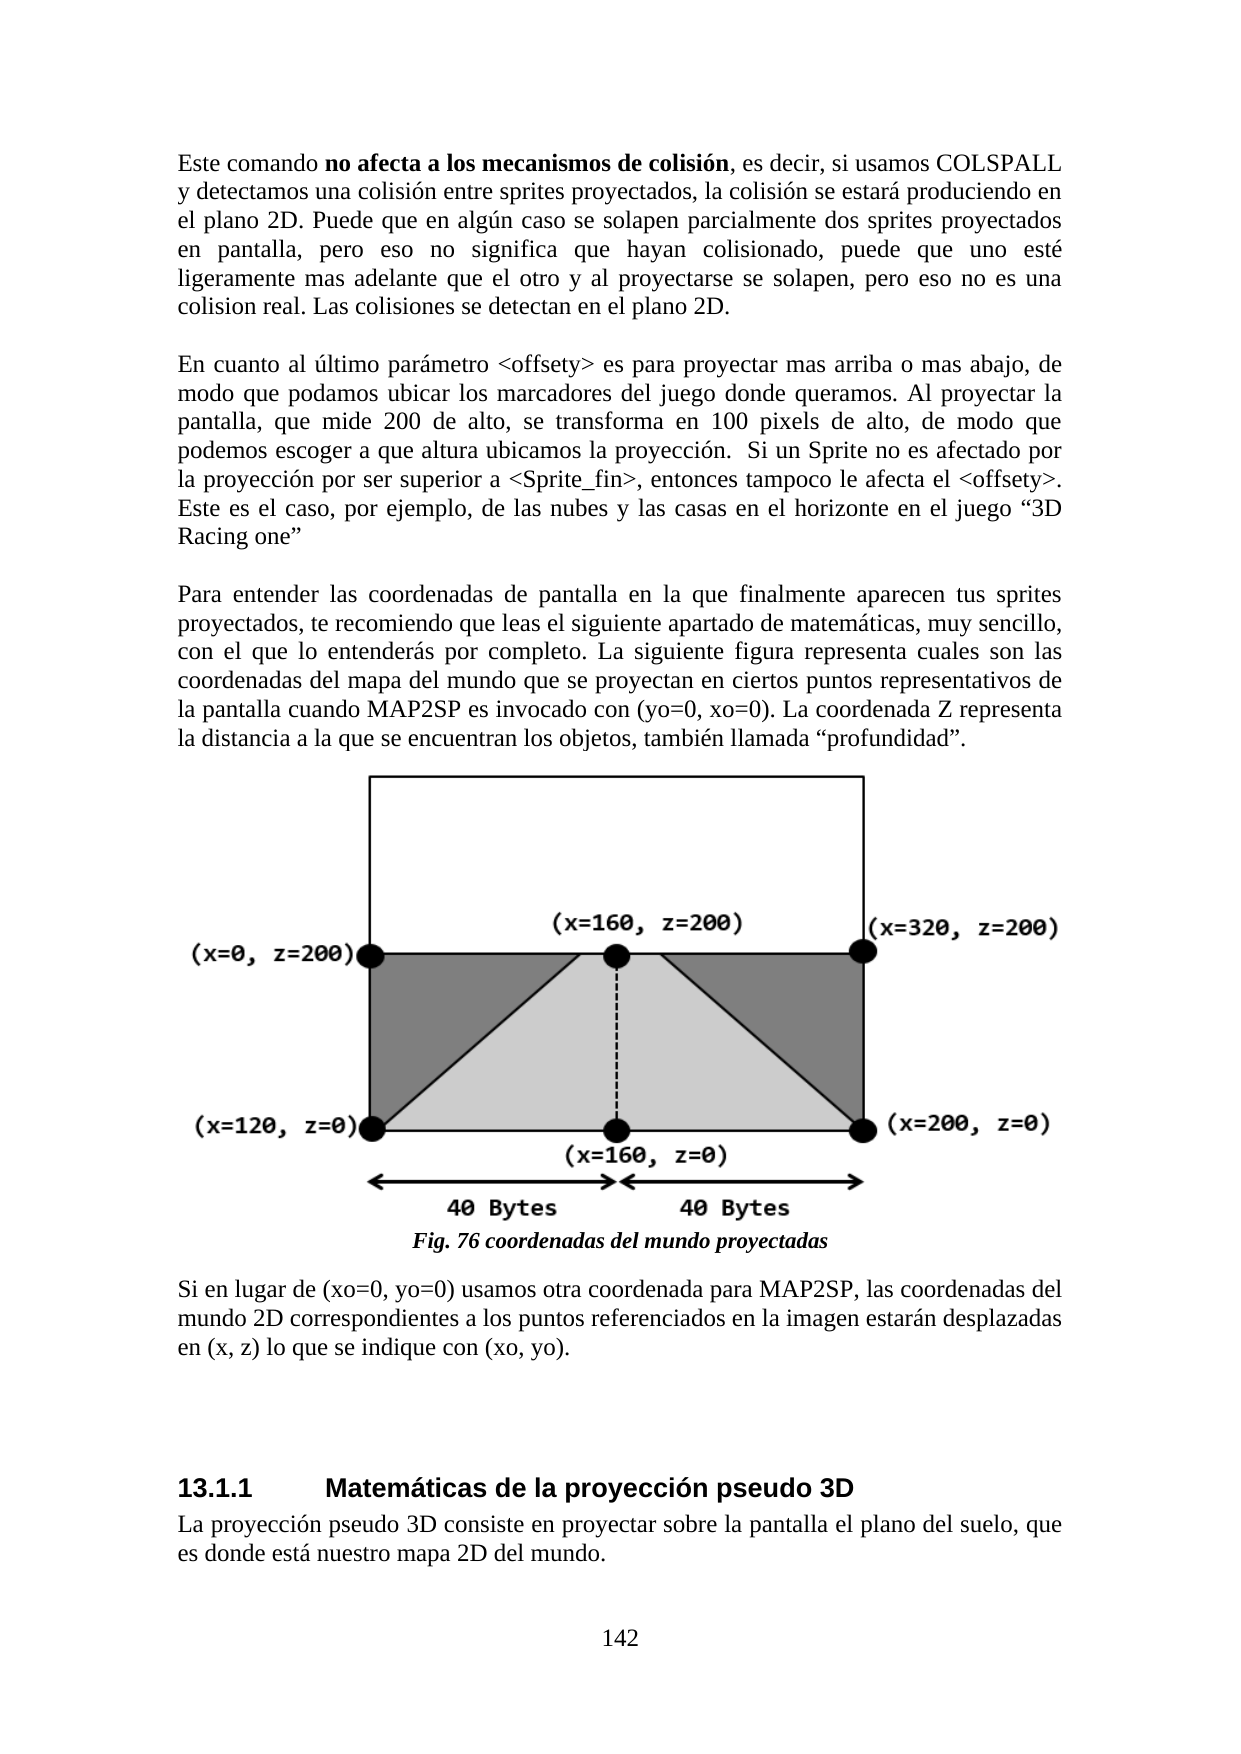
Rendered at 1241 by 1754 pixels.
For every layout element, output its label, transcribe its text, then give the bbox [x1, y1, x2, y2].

text La proyección pseudo 3D consiste en proyectar sobre la pantalla el plano del suelo, que es donde está nuestro mapa 2D del mundo. [177, 1509, 1063, 1567]
text Si en lugar de (xo=0, yo=0) usamos otra coordenada para MAP2SP, las coordenadas del mundo 2D correspondientes a los puntos referenciados en la imagen estarán desplazadas en (x, z) lo que se indique con (xo, yo). [177, 1274, 1063, 1361]
text Para entender las coordenadas de pantalla en la que finalmente aparecen tus sprites proyectados, te recomiendo que leas el siguiente apartado de matemáticas, muy sencillo, con el que lo entenderás por completo. La siguiente figura representa cuales son las coordenadas del mapa del mundo que se proyectan en ciertos puntos representativos de la pantalla cuando MAP2SP es invocado con (yo=0, xo=0). La coordenada Z representa la distancia a la que se encuentran los objetos, también llamada “profundidad”. [177, 579, 1063, 751]
text En cuanto al último parámetro <offsety> es para proyectar mas arriba o mas abajo, de modo que podamos ubicar los marcadores del juego donde queramos. Al proyectar la pantalla, que mide 200 de alto, se transforma en 100 pixels de alto, de modo que podemos escoger a que altura ubicamos la proyección. Si un Sprite no es afectado por la proyección por ser superior a <Sprite_fin>, entonces tampoco le afecta el <offsety>. Este es el caso, por ejemplo, de las nubes y las casas en el horizonte en el juego “3D Racing one” [177, 349, 1063, 550]
text Este comando no afecta a los mecanismos de colisión, es decir, si usamos COLSPALL y detectamos una colisión entre sprites proyectados, la colisión se estará produciendo en el plano 2D. Puede que en algún caso se solapen parcialmente dos sprites proyectados en pantalla, pero eso no significa que hayan colisionado, puede que uno esté ligeramente mas adelante que el otro y al proyectarse se solapen, pero eso no es una colision real. Las colisiones se detectan en el plano 2D. [177, 148, 1063, 320]
picture [177, 751, 1063, 1228]
text Fig. 76 coordenadas del mundo proyectadas [177, 1228, 1063, 1254]
subtitle Matemáticas de la proyección pseudo 3D [177, 1472, 1063, 1503]
